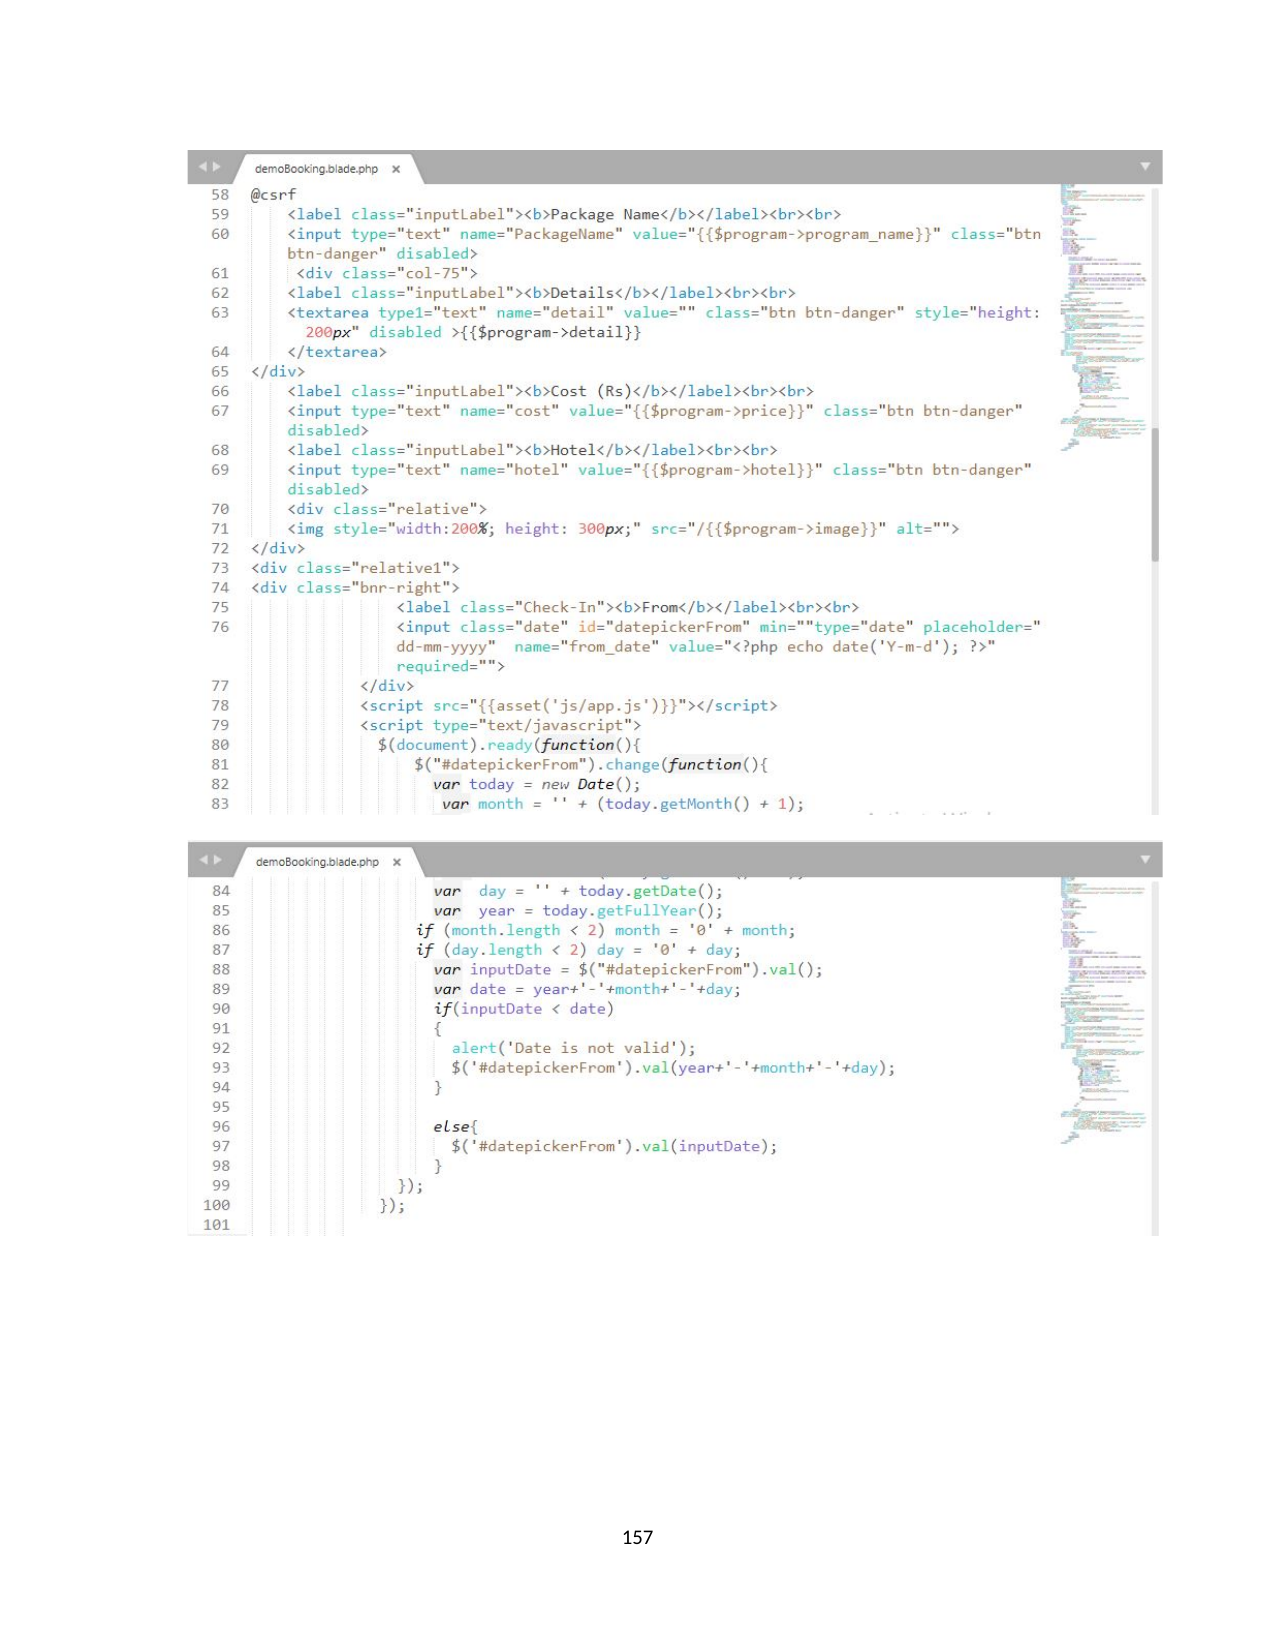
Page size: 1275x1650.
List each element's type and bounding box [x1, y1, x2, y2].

picture [187, 150, 1163, 815]
picture [187, 839, 1163, 1236]
